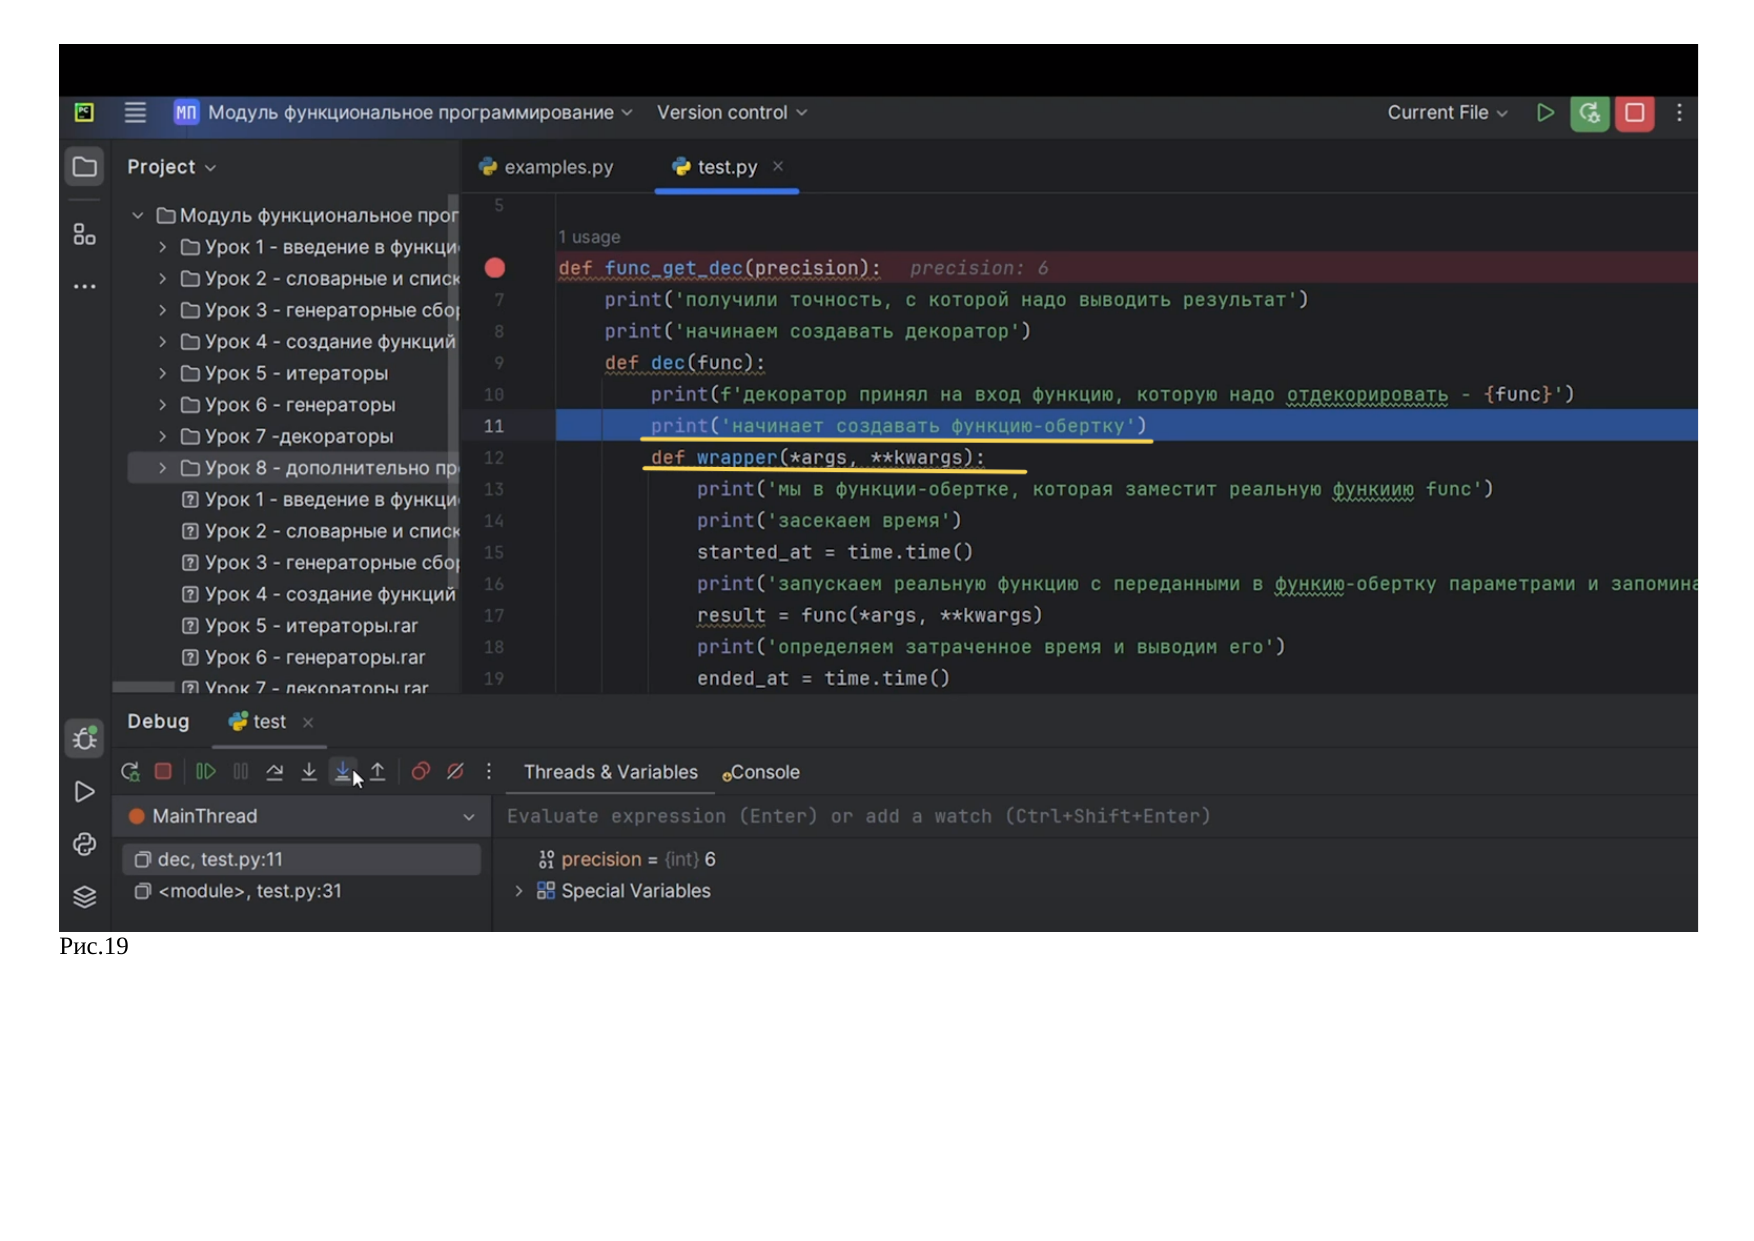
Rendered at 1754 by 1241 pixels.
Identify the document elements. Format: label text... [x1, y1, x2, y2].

text Рис.19 [59, 932, 1698, 960]
picture [59, 44, 1699, 932]
